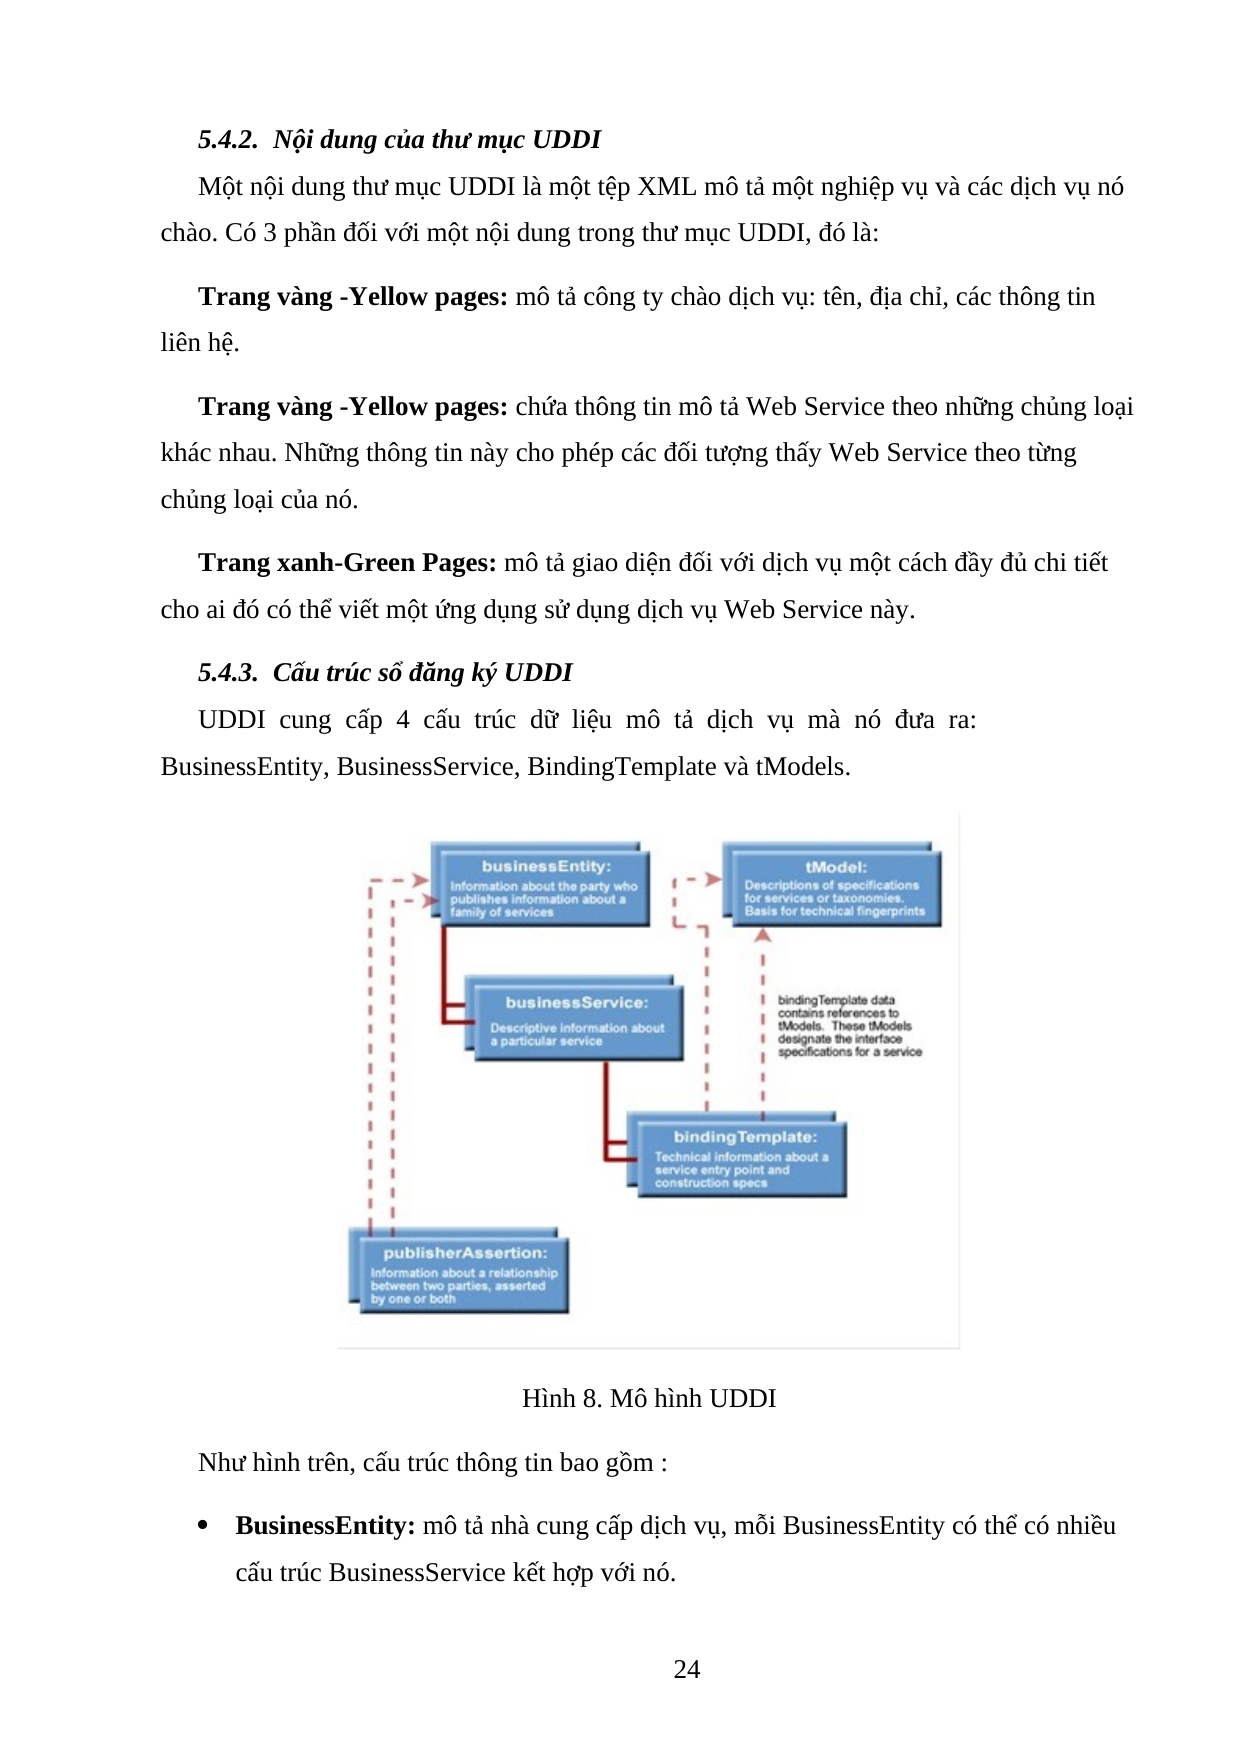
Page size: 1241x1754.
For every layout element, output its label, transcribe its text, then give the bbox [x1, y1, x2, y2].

list BusinessEntity: mô tả nhà cung cấp dịch vụ, mỗi BusinessEntity có thể có nhiều cấu trúc BusinessService kết hợp với nó. [198, 1509, 1138, 1587]
text Trang vàng -Yellow pages: chứa thông tin mô tả Web Service theo những chủng loại khác nhau. Những thông tin này cho phép các đối tượng thấy Web Service theo từng chủng loại của nó. [160, 389, 1138, 514]
text Hình 8. Mô hình UDDI [160, 1383, 1138, 1414]
text Như hình trên, cấu trúc thông tin bao gồm : [160, 1446, 1138, 1477]
subtitle Cấu trúc sổ đăng ký UDDI [198, 656, 1138, 687]
text UDDI cung cấp 4 cấu trúc dữ liệu mô tả dịch vụ mà nó đưa ra: BusinessEntity, BusinessService, BindingTemplate và tModels. [160, 703, 1138, 781]
picture [337, 812, 962, 1351]
text Một nội dung thư mục UDDI là một tệp XML mô tả một nghiệp vụ và các dịch vụ nó chào. Có 3 phần đối với một nội dung trong thư mục UDDI, đó là: [160, 169, 1138, 247]
text Trang vàng -Yellow pages: mô tả công ty chào dịch vụ: tên, địa chỉ, các thông tin liên hệ. [160, 279, 1138, 357]
subtitle Nội dung của thư mục UDDI [198, 123, 1138, 154]
text Trang xanh-Green Pages: mô tả giao diện đối với dịch vụ một cách đầy đủ chi tiết cho ai đó có thể viết một ứng dụng sử dụng dịch vụ Web Service này. [160, 546, 1138, 624]
